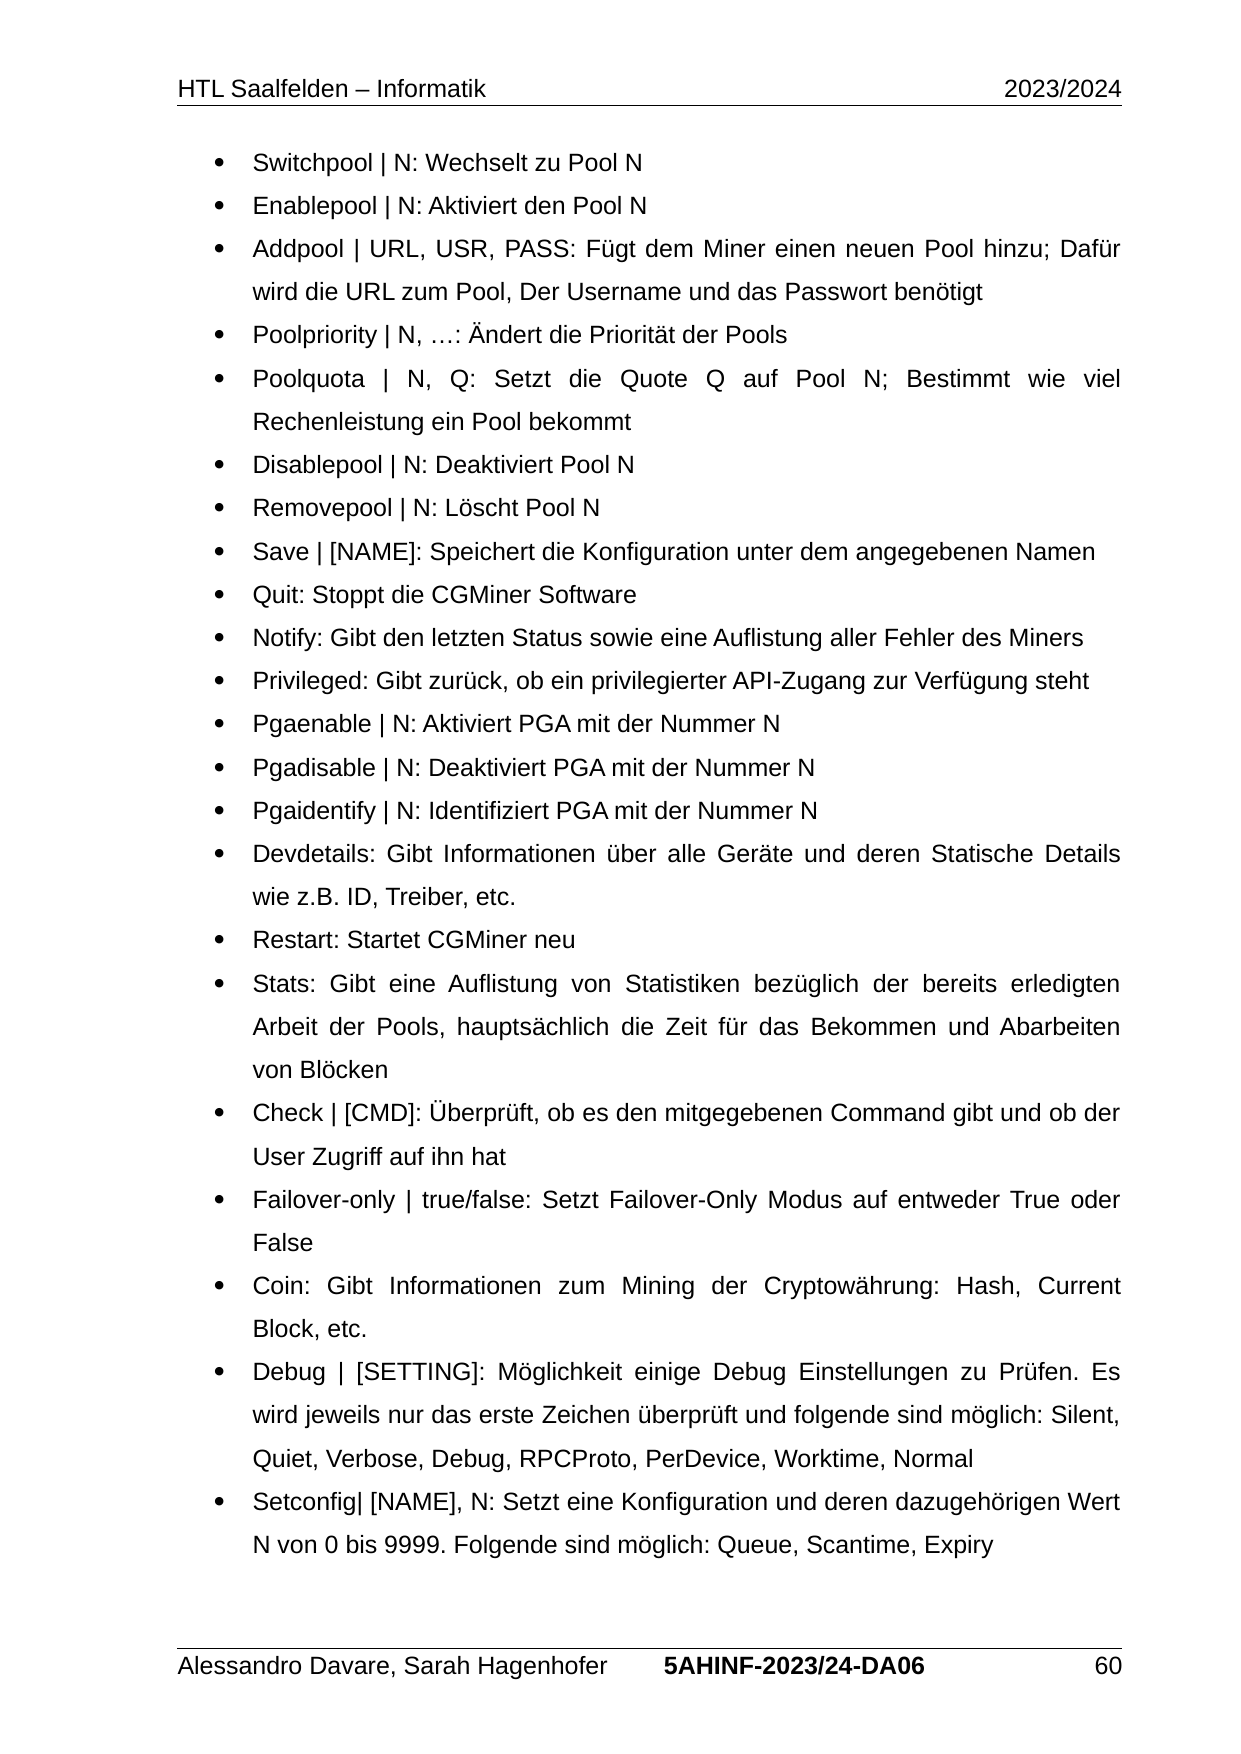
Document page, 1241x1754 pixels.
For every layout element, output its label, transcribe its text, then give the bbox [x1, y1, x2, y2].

list Poolpriority | N, …: Ändert die Priorität der Pools [215, 321, 1122, 349]
list Devdetails: Gibt Informationen über alle Geräte und deren Statische Details wie z.B. ID, Treiber, etc. [215, 839, 1122, 911]
list Pgaenable | N: Aktiviert PGA mit der Nummer N [215, 709, 1122, 738]
list Stats: Gibt eine Auflistung von Statistiken bezüglich der bereits erledigten Arbeit der Pools, hauptsächlich die Zeit für das Bekommen und Abarbeiten von Blöcken [215, 969, 1122, 1084]
list Save | [NAME]: Speichert die Konfiguration unter dem angegebenen Namen [215, 537, 1122, 565]
list Quit: Stoppt die CGMiner Software [215, 580, 1122, 609]
list Addpool | URL, USR, PASS: Fügt dem Miner einen neuen Pool hinzu; Dafür wird die URL zum Pool, Der Username und das Passwort benötigt [215, 234, 1122, 306]
list Switchpool | N: Wechselt zu Pool N [215, 148, 1122, 177]
list Disablepool | N: Deaktiviert Pool N [215, 450, 1122, 479]
list Privileged: Gibt zurück, ob ein privilegierter API-Zugang zur Verfügung steht [215, 666, 1122, 695]
list Notify: Gibt den letzten Status sowie eine Auflistung aller Fehler des Miners [215, 623, 1122, 652]
list Failover-only | true/false: Setzt Failover-Only Modus auf entweder True oder False [215, 1184, 1122, 1257]
list Debug | [SETTING]: Möglichkeit einige Debug Einstellungen zu Prüfen. Es wird jeweils nur das erste Zeichen überprüft und folgende sind möglich: Silent, Quiet, Verbose, Debug, RPCProto, PerDevice, Worktime, Normal [215, 1357, 1122, 1472]
list Setconfig| [NAME], N: Setzt eine Konfiguration und deren dazugehörigen Wert N von 0 bis 9999. Folgende sind möglich: Queue, Scantime, Expiry [215, 1487, 1122, 1559]
list Pgaidentify | N: Identifiziert PGA mit der Nummer N [215, 796, 1122, 825]
list Poolquota | N, Q: Setzt die Quote Q auf Pool N; Bestimmt wie viel Rechenleistung ein Pool bekommt [215, 364, 1122, 436]
list Restart: Startet CGMiner neu [215, 926, 1122, 954]
list Removepool | N: Löscht Pool N [215, 493, 1122, 522]
list Pgadisable | N: Deaktiviert PGA mit der Nummer N [215, 753, 1122, 782]
list Coin: Gibt Informationen zum Mining der Cryptowährung: Hash, Current Block, etc. [215, 1271, 1122, 1343]
list Enablepool | N: Aktiviert den Pool N [215, 191, 1122, 220]
list Check | [CMD]: Überprüft, ob es den mitgegebenen Command gibt und ob der User Zugriff auf ihn hat [215, 1098, 1122, 1170]
